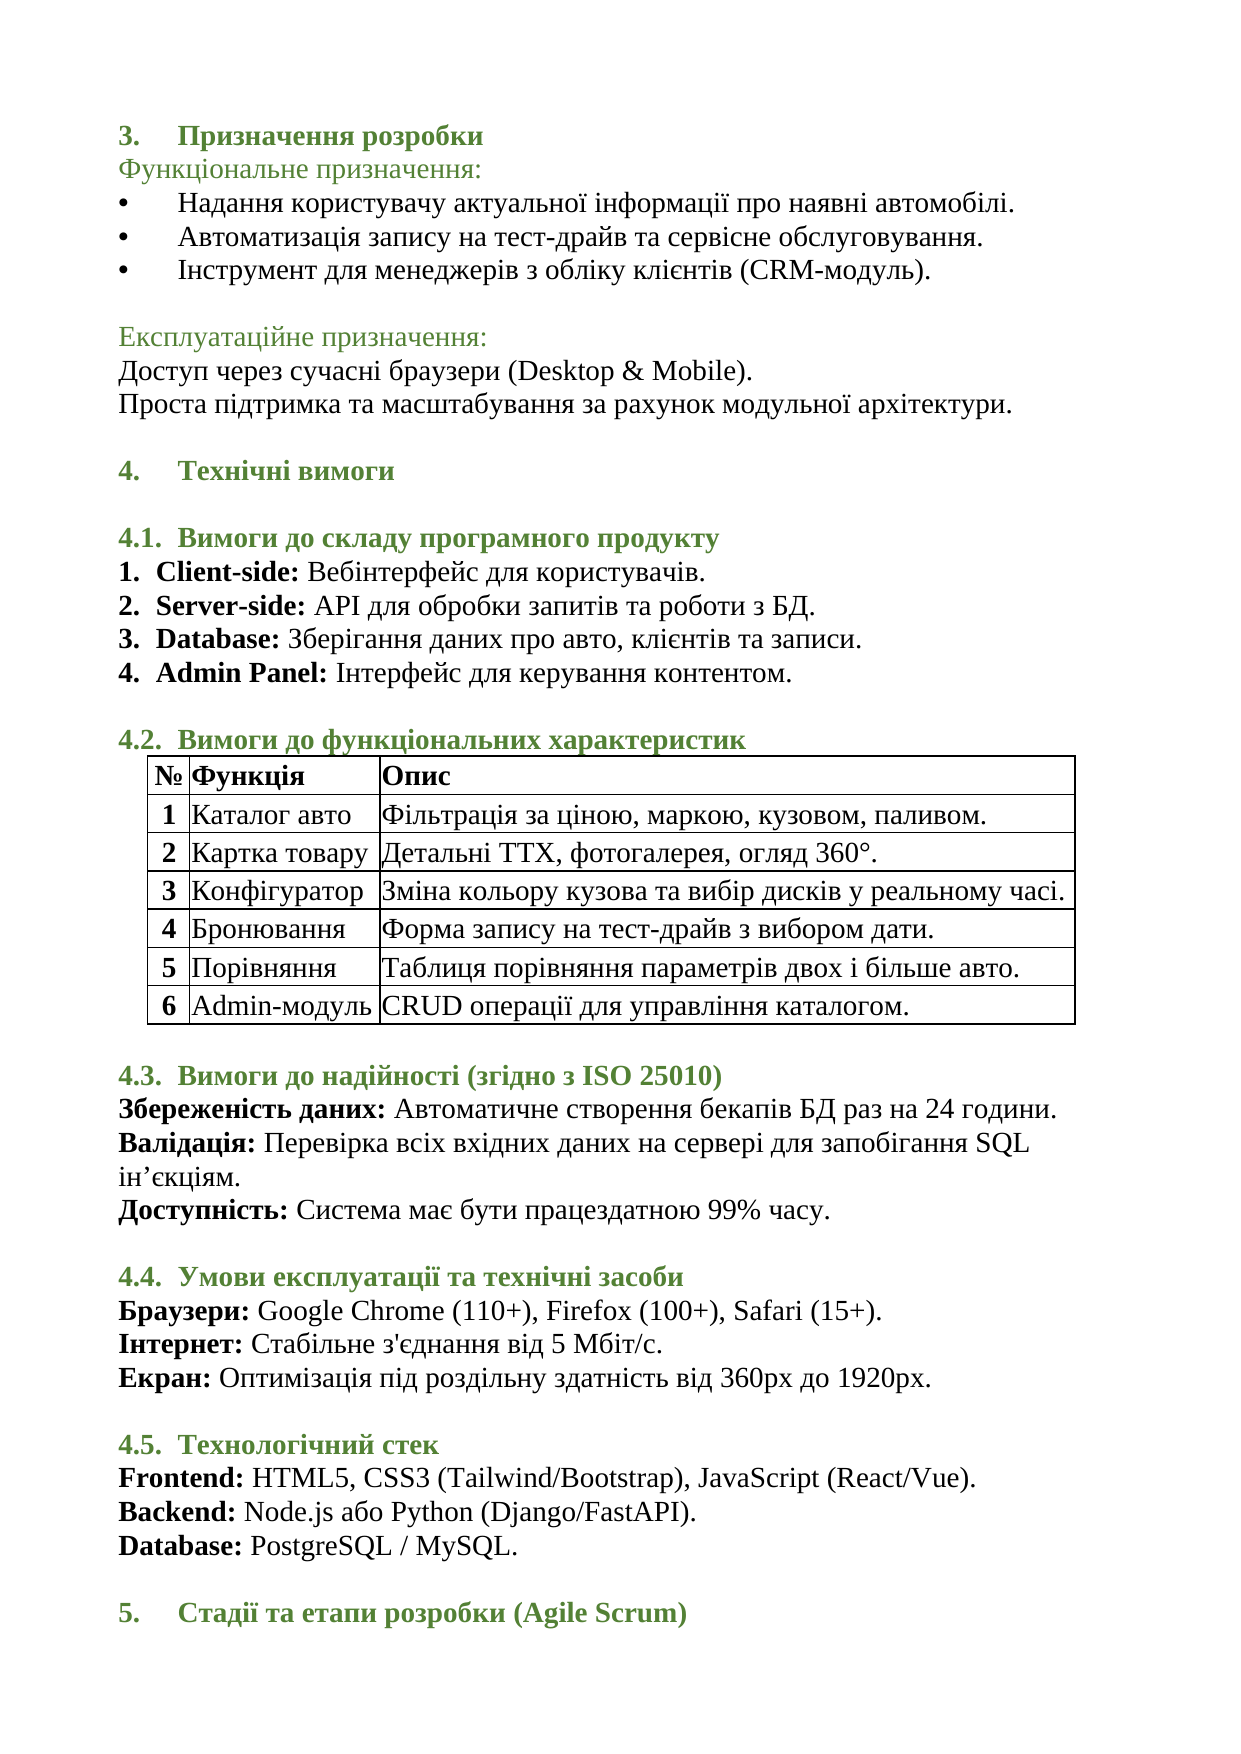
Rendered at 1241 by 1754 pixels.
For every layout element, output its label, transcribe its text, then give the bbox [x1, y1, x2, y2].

table_cell CRUD операції для управління каталогом. [381, 986, 1074, 1023]
table_cell 1 [148, 795, 189, 832]
list Вимоги до надійності (згідно з ISO 25010) [118, 1058, 1152, 1092]
list Умови експлуатації та технічні засоби [118, 1259, 1152, 1293]
list Admin Panel: Інтерфейс для керування контентом. [118, 655, 1152, 688]
text Екран: Оптимізація під роздільну здатність від 360px до 1920px. [118, 1360, 1152, 1393]
table_cell 2 [148, 833, 189, 870]
list Вимоги до функціональних характеристик [118, 722, 1152, 755]
list Client-side: Вебінтерфейс для користувачів. [118, 554, 1152, 588]
table_cell Картка товару [190, 833, 379, 870]
list Інструмент для менеджерів з обліку клієнтів (CRM-модуль). [118, 252, 1152, 286]
table_cell Зміна кольору кузова та вибір дисків у реальному часі. [381, 872, 1074, 908]
text Функціональне призначення: [118, 152, 1152, 185]
table_header № [148, 757, 189, 794]
table_cell Каталог авто [190, 795, 379, 832]
text Backend: Node.js або Python (Django/FastAPI). [118, 1494, 1152, 1528]
table_cell Admin-модуль [190, 986, 379, 1023]
table_cell Детальні ТТХ, фотогалерея, огляд 360°. [381, 833, 1074, 870]
text Інтернет: Стабільне з'єднання від 5 Мбіт/с. [118, 1326, 1152, 1360]
list Стадії та етапи розробки (Agile Scrum) [118, 1595, 1152, 1628]
table_cell Таблиця порівняння параметрів двох і більше авто. [381, 948, 1074, 985]
table_cell 4 [148, 910, 189, 947]
table_cell Конфігуратор [190, 872, 379, 908]
text Валідація: Перевірка всіх вхідних даних на сервері для запобігання SQL ін’єкціям. [118, 1125, 1152, 1192]
text Експлуатаційне призначення: [118, 319, 1152, 353]
table_cell 5 [148, 948, 189, 985]
text Database: PostgreSQL / MySQL. [118, 1528, 1152, 1561]
table_cell Бронювання [190, 910, 379, 947]
table_header Опис [381, 757, 1074, 794]
list Технічні вимоги [118, 453, 1152, 487]
list Призначення розробки [118, 118, 1152, 152]
text Доступність: Система має бути працездатною 99% часу. [118, 1192, 1152, 1226]
list Server-side: API для обробки запитів та роботи з БД. [118, 588, 1152, 621]
list Надання користувачу актуальної інформації про наявні автомобілі. [118, 185, 1152, 219]
table_cell 6 [148, 986, 189, 1023]
table_cell 3 [148, 872, 189, 908]
text Frontend: HTML5, CSS3 (Tailwind/Bootstrap), JavaScript (React/Vue). [118, 1461, 1152, 1494]
text Збереженість даних: Автоматичне створення бекапів БД раз на 24 години. [118, 1092, 1152, 1125]
list Автоматизація запису на тест-драйв та сервісне обслуговування. [118, 219, 1152, 252]
text Проста підтримка та масштабування за рахунок модульної архітектури. [118, 386, 1152, 420]
list Database: Зберігання даних про авто, клієнтів та записи. [118, 621, 1152, 655]
list Вимоги до складу програмного продукту [118, 521, 1152, 554]
list Технологічний стек [118, 1427, 1152, 1461]
table_header Функція [190, 757, 379, 794]
table_cell Форма запису на тест-драйв з вибором дати. [381, 910, 1074, 947]
table_cell Порівняння [190, 948, 379, 985]
text Доступ через сучасні браузери (Desktop & Mobile). [118, 353, 1152, 386]
table_cell Фільтрація за ціною, маркою, кузовом, паливом. [381, 795, 1074, 832]
text Браузери: Google Chrome (110+), Firefox (100+), Safari (15+). [118, 1293, 1152, 1326]
